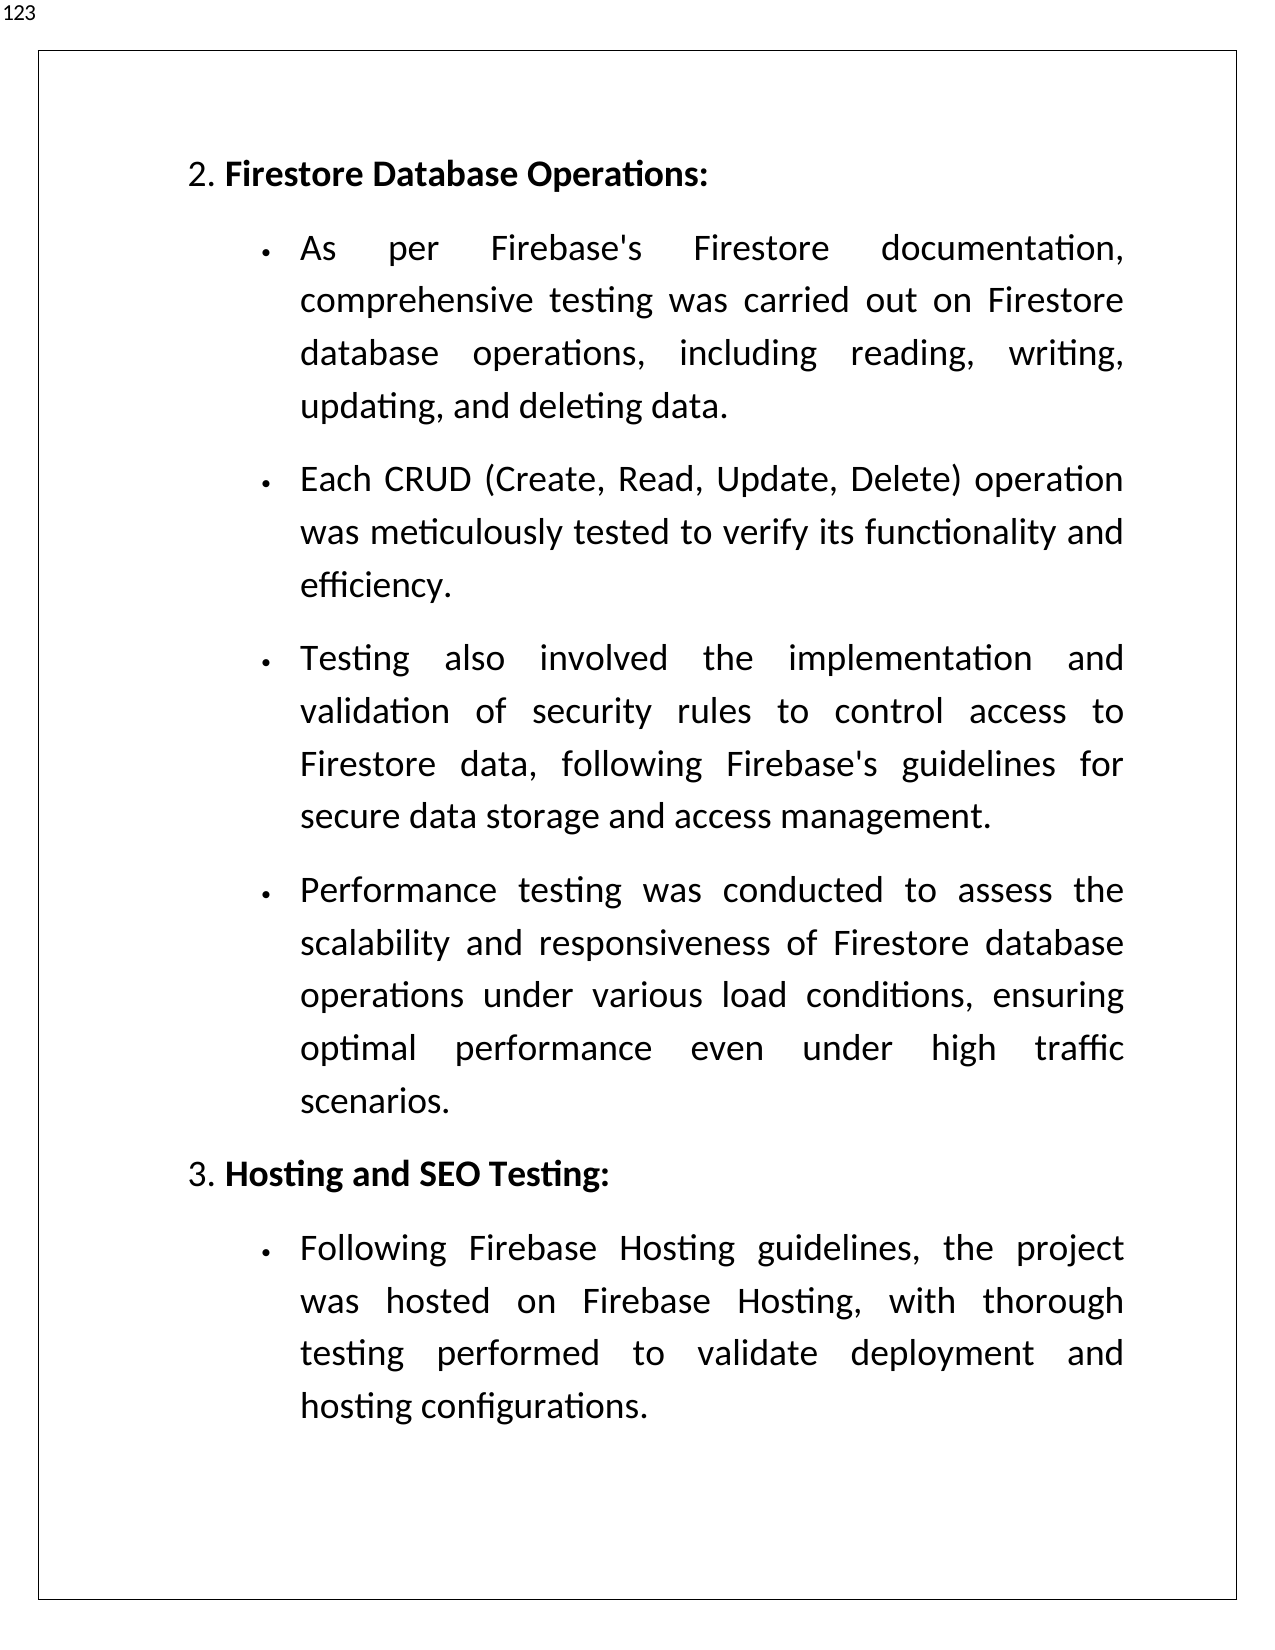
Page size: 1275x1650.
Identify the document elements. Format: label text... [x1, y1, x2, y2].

subtitle Firestore Database Operations: [187, 150, 1236, 196]
list As per Firebase's Firestore documentation, comprehensive testing was carried out on Firestore database operations, including reading, writing, updating, and deleting data. [262, 224, 1125, 428]
list Each CRUD (Create, Read, Update, Delete) operation was meticulously tested to verify its functionality and efficiency. [262, 455, 1125, 607]
list Testing also involved the implementation and validation of security rules to control access to Firestore data, following Firebase's guidelines for secure data storage and access management. [262, 634, 1126, 838]
list Performance testing was conducted to assess the scalability and responsiveness of Firestore database operations under various load conditions, ensuring optimal performance even under high traffic scenarios. [262, 866, 1125, 1123]
subtitle Hosting and SEO Testing: [187, 1150, 1236, 1196]
list Following Firebase Hosting guidelines, the project was hosted on Firebase Hosting, with thorough testing performed to validate deployment and hosting configurations. [262, 1224, 1125, 1428]
